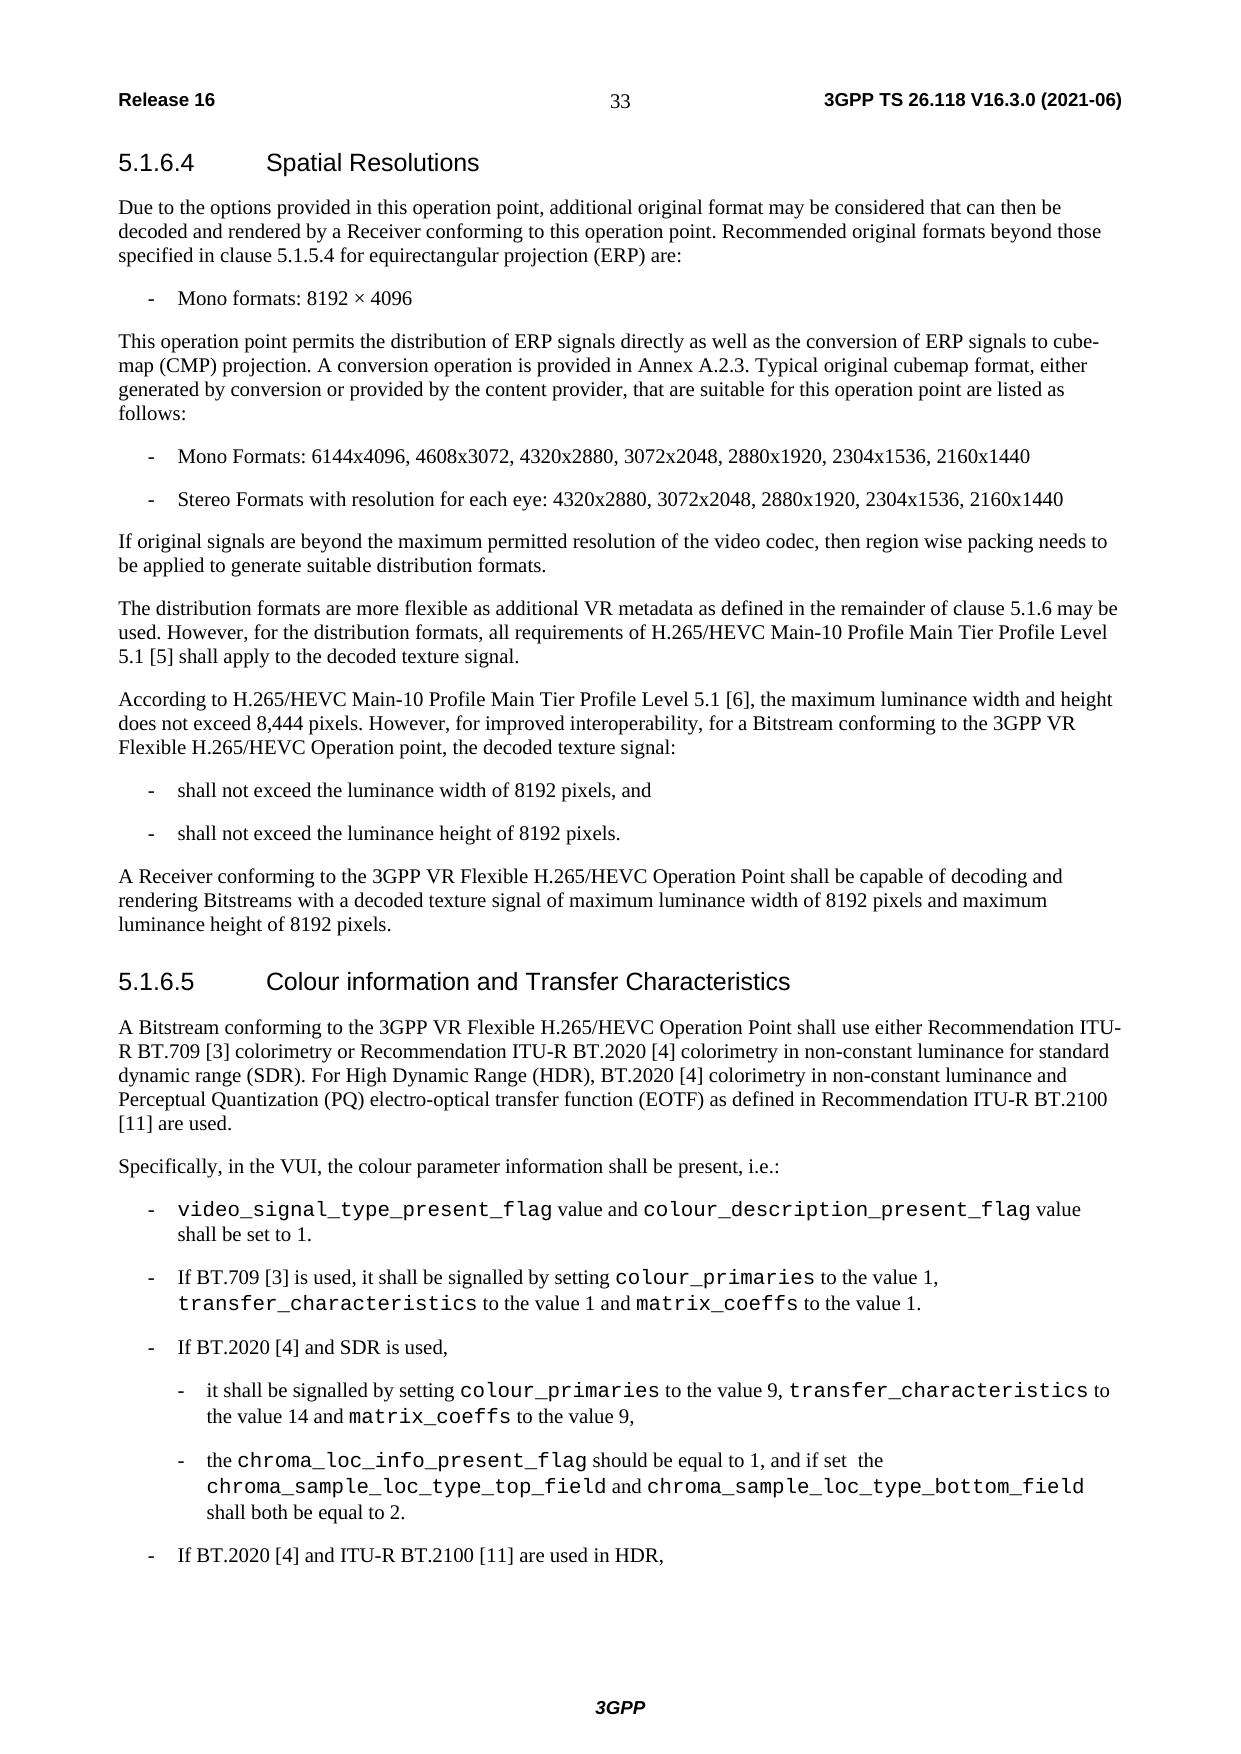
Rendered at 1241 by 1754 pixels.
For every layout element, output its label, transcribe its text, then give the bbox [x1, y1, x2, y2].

text If original signals are beyond the maximum permitted resolution of the video codec, then region wise packing needs to be applied to generate suitable distribution formats. [118, 529, 1122, 577]
text - If BT.2020 [4] and ITU-R BT.2100 [11] are used in HDR, [148, 1543, 1122, 1567]
text - Mono formats: 8192 × 4096 [148, 286, 1122, 310]
text - it shall be signalled by setting colour_primaries to the value 9, transfer_characteristics to the value 14 and matrix_coeffs to the value 9, [177, 1378, 1122, 1429]
text Specifically, in the VUI, the colour parameter information shall be present, i.e.: [118, 1154, 1122, 1178]
text A Bitstream conforming to the 3GPP VR Flexible H.265/HEVC Operation Point shall use either Recommendation ITU-R BT.709 [3] colorimetry or Recommendation ITU-R BT.2020 [4] colorimetry in non-constant luminance for standard dynamic range (SDR). For High Dynamic Range (HDR), BT.2020 [4] colorimetry in non-constant luminance and Perceptual Quantization (PQ) electro-optical transfer function (EOTF) as defined in Recommendation ITU-R BT.2100 [11] are used. [118, 1015, 1122, 1135]
text - shall not exceed the luminance height of 8192 pixels. [148, 821, 1122, 845]
text Due to the options provided in this operation point, additional original format may be considered that can then be decoded and rendered by a Receiver conforming to this operation point. Recommended original formats beyond those specified in clause 5.1.5.4 for equirectangular projection (ERP) are: [118, 195, 1122, 267]
text - If BT.709 [3] is used, it shall be signalled by setting colour_primaries to the value 1, transfer_characteristics to the value 1 and matrix_coeffs to the value 1. [148, 1265, 1122, 1317]
subtitle 5.1.6.5 Colour information and Transfer Characteristics [118, 967, 1122, 996]
text According to H.265/HEVC Main-10 Profile Main Tier Profile Level 5.1 [6], the maximum luminance width and height does not exceed 8,444 pixels. However, for improved interoperability, for a Bitstream conforming to the 3GPP VR Flexible H.265/HEVC Operation point, the decoded texture signal: [118, 687, 1122, 759]
text A Receiver conforming to the 3GPP VR Flexible H.265/HEVC Operation Point shall be capable of decoding and rendering Bitstreams with a decoded texture signal of maximum luminance width of 8192 pixels and maximum luminance height of 8192 pixels. [118, 864, 1122, 936]
subtitle 5.1.6.4 Spatial Resolutions [118, 147, 1122, 176]
text - shall not exceed the luminance width of 8192 pixels, and [148, 778, 1122, 802]
text - Mono Formats: 6144x4096, 4608x3072, 4320x2880, 3072x2048, 2880x1920, 2304x1536, 2160x1440 [148, 444, 1122, 468]
text - video_signal_type_present_flag value and colour_description_present_flag value shall be set to 1. [148, 1197, 1122, 1246]
text - If BT.2020 [4] and SDR is used, [148, 1335, 1122, 1359]
text This operation point permits the distribution of ERP signals directly as well as the conversion of ERP signals to cube-map (CMP) projection. A conversion operation is provided in Annex A.2.3. Typical original cubemap format, either generated by conversion or provided by the content provider, that are suitable for this operation point are listed as follows: [118, 329, 1122, 425]
text The distribution formats are more flexible as additional VR metadata as defined in the remainder of clause 5.1.6 may be used. However, for the distribution formats, all requirements of H.265/HEVC Main-10 Profile Main Tier Profile Level 5.1 [5] shall apply to the decoded texture signal. [118, 596, 1122, 668]
text - Stereo Formats with resolution for each eye: 4320x2880, 3072x2048, 2880x1920, 2304x1536, 2160x1440 [148, 487, 1122, 511]
text - the chroma_loc_info_present_flag should be equal to 1, and if set the chroma_sample_loc_type_top_field and chroma_sample_loc_type_bottom_field shall both be equal to 2. [177, 1448, 1122, 1524]
